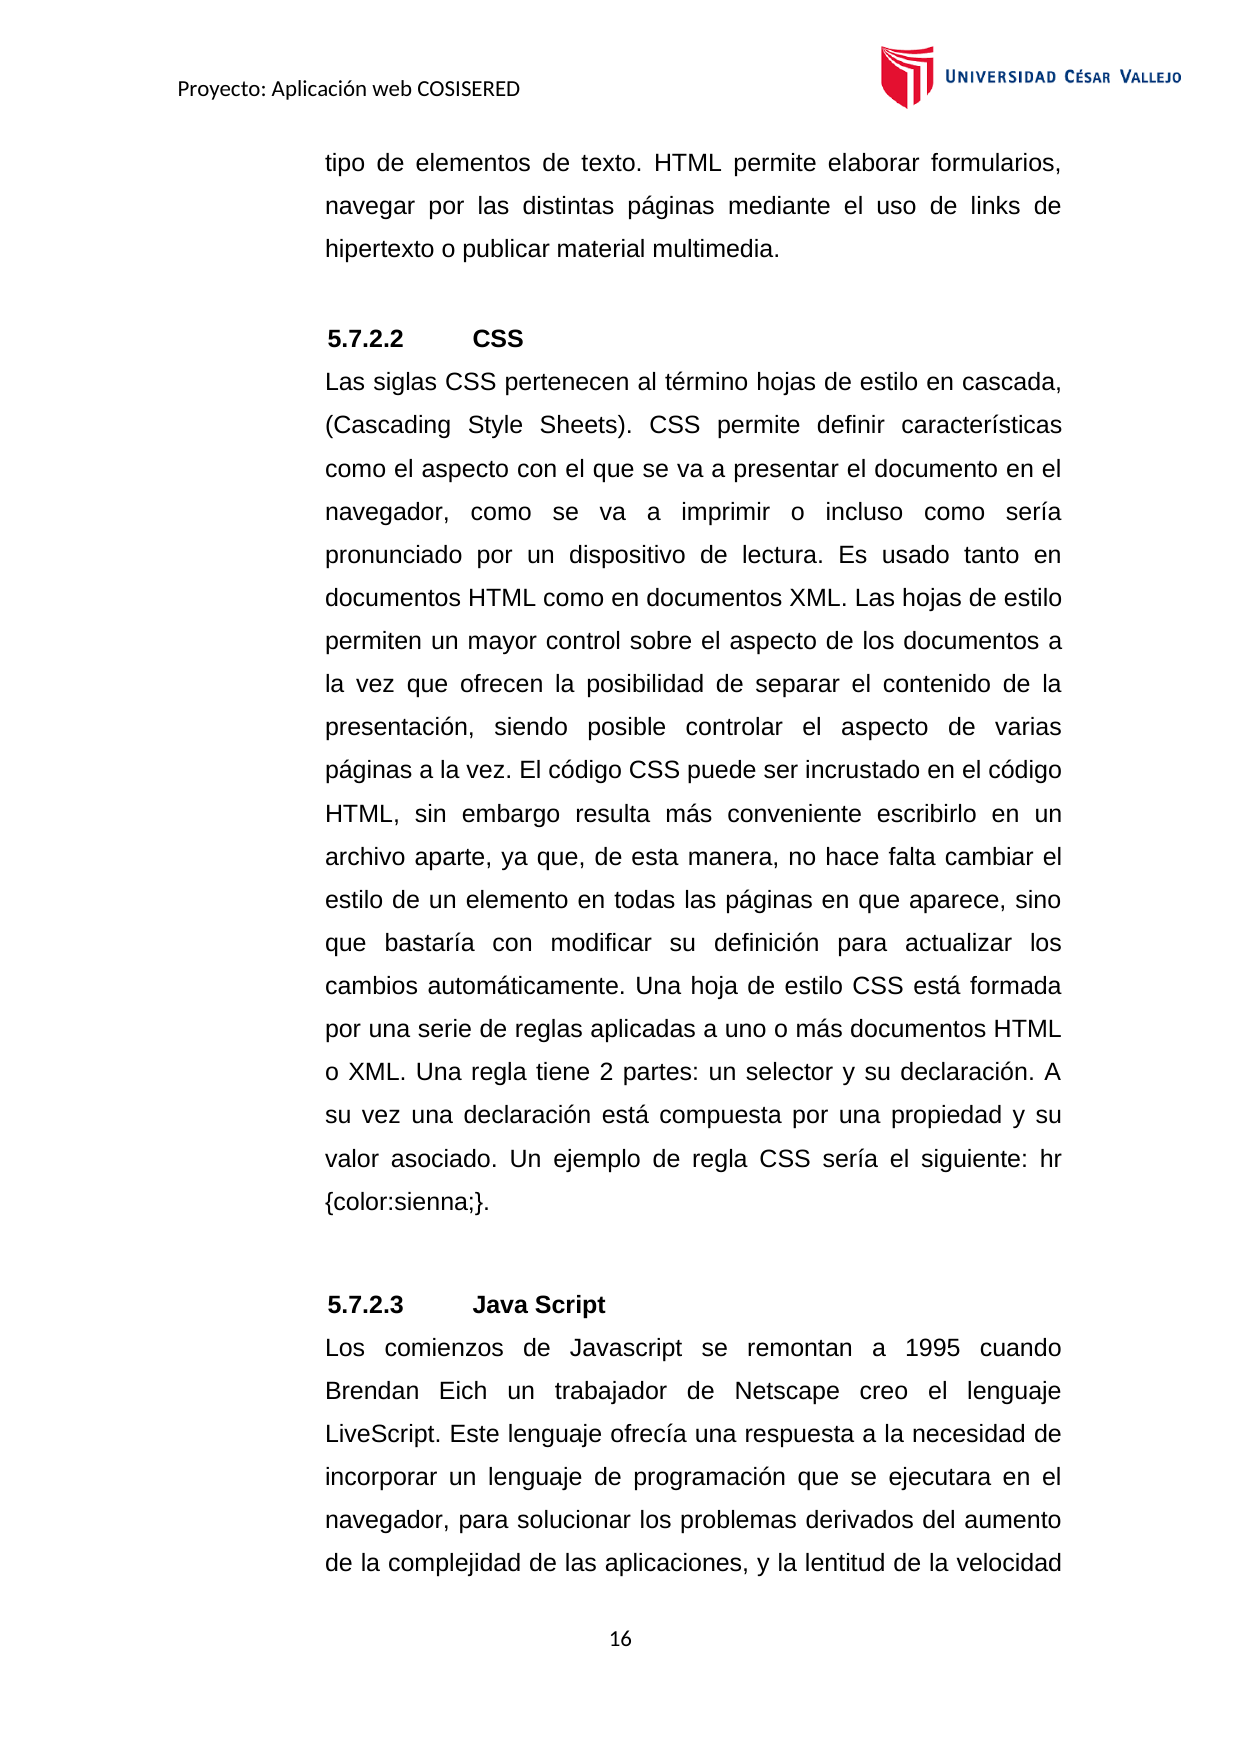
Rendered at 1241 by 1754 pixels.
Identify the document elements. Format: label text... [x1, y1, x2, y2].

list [325, 148, 1063, 263]
subtitle Java Script [327, 1290, 1063, 1318]
list Las siglas CSS pertenecen al término hojas de estilo en cascada, (Cascading Style Sheets). CSS permite definir características como el aspecto con el que se va a presentar el documento en el navegador, como se va a imprimir o incluso como sería pronunciado por un dispositivo de lectura. Es usado tanto en documentos HTML como en documentos XML. Las hojas de estilo permiten un mayor control sobre el aspecto de los documentos a la vez que ofrecen la posibilidad de separar el contenido de la presentación, siendo posible controlar el aspecto de varias páginas a la vez. El código CSS puede ser incrustado en el código HTML, sin embargo resulta más conveniente escribirlo en un archivo aparte, ya que, de esta manera, no hace falta cambiar el estilo de un elemento en todas las páginas en que aparece, sino que bastaría con modificar su definición para actualizar los cambios automáticamente. Una hoja de estilo CSS está formada por una serie de reglas aplicadas a uno o más documentos HTML o XML. Una regla tiene 2 partes: un selector y su declaración. A su vez una declaración está compuesta por una propiedad y su valor asociado. Un ejemplo de regla CSS sería el siguiente: hr {color:sienna;}. [325, 367, 1063, 1216]
picture [872, 33, 1190, 118]
subtitle CSS [327, 324, 1063, 353]
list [325, 1333, 1063, 1577]
